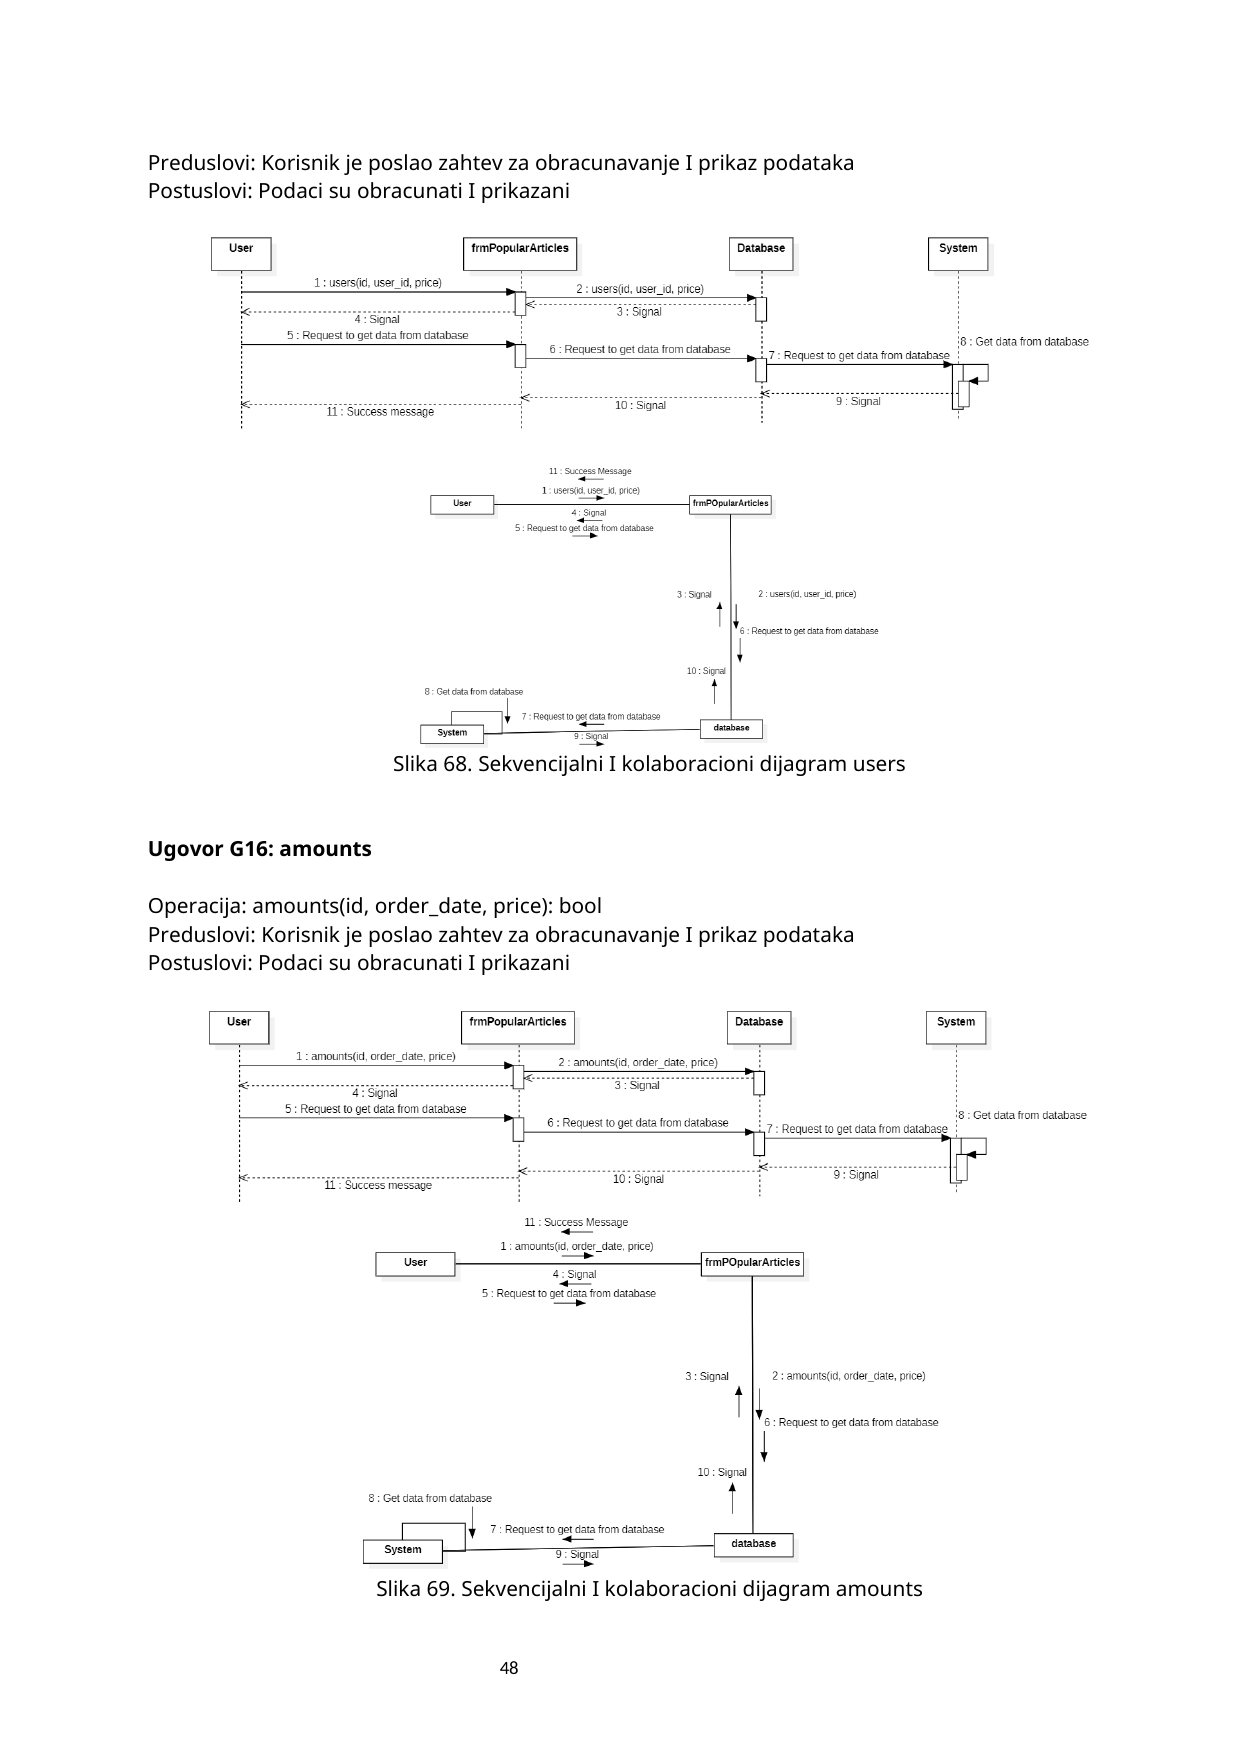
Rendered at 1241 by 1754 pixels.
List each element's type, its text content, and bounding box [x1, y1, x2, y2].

list Preduslovi: Korisnik je poslao zahtev za obracunavanje I prikaz podataka [148, 148, 1152, 176]
list Operacija: amounts(id, order_date, price): bool [148, 891, 1152, 920]
picture [205, 232, 1094, 429]
picture [417, 457, 882, 750]
list Slika 69. Sekvencijalni I kolaboracioni dijagram amounts [148, 1574, 1152, 1602]
list Postuslovi: Podaci su obracunati I prikazani [148, 948, 1152, 977]
list Postuslovi: Podaci su obracunati I prikazani [148, 176, 1152, 204]
list Preduslovi: Korisnik je poslao zahtev za obracunavanje I prikaz podataka [148, 920, 1152, 948]
list Ugovor G16: amounts [148, 834, 1152, 863]
picture [205, 1005, 1094, 1574]
list Slika 68. Sekvencijalni I kolaboracioni dijagram users [148, 749, 1152, 778]
